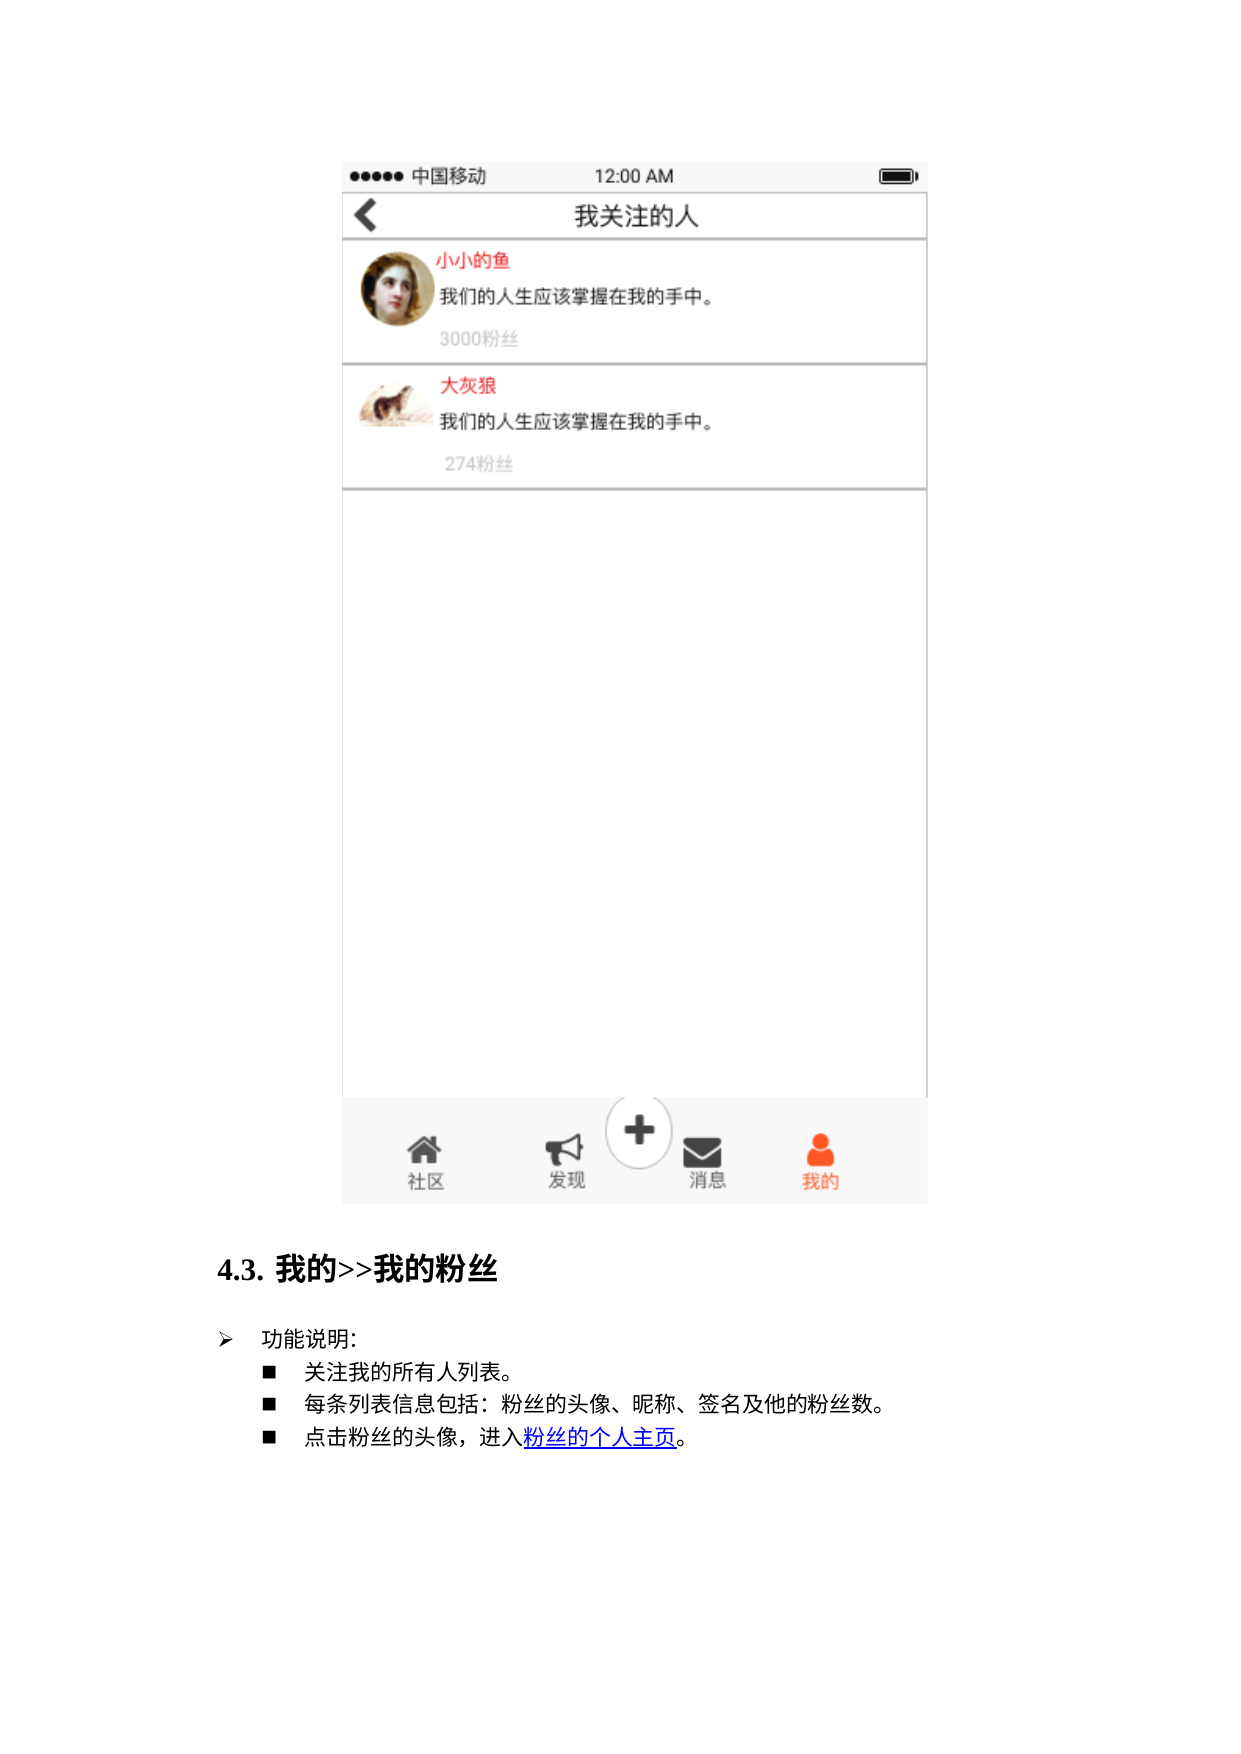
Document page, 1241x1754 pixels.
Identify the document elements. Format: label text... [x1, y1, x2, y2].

list 每条列表信息包括：粉丝的头像、昵称、签名及他的粉丝数。 [261, 1387, 1053, 1419]
subtitle 我的>>我的粉丝 [217, 1234, 1053, 1299]
list 点击粉丝的头像，进入粉丝的个人主页。 [261, 1419, 1053, 1452]
picture [342, 162, 928, 1204]
list 功能说明： [217, 1322, 1053, 1354]
list 关注我的所有人列表。 [261, 1354, 1053, 1387]
